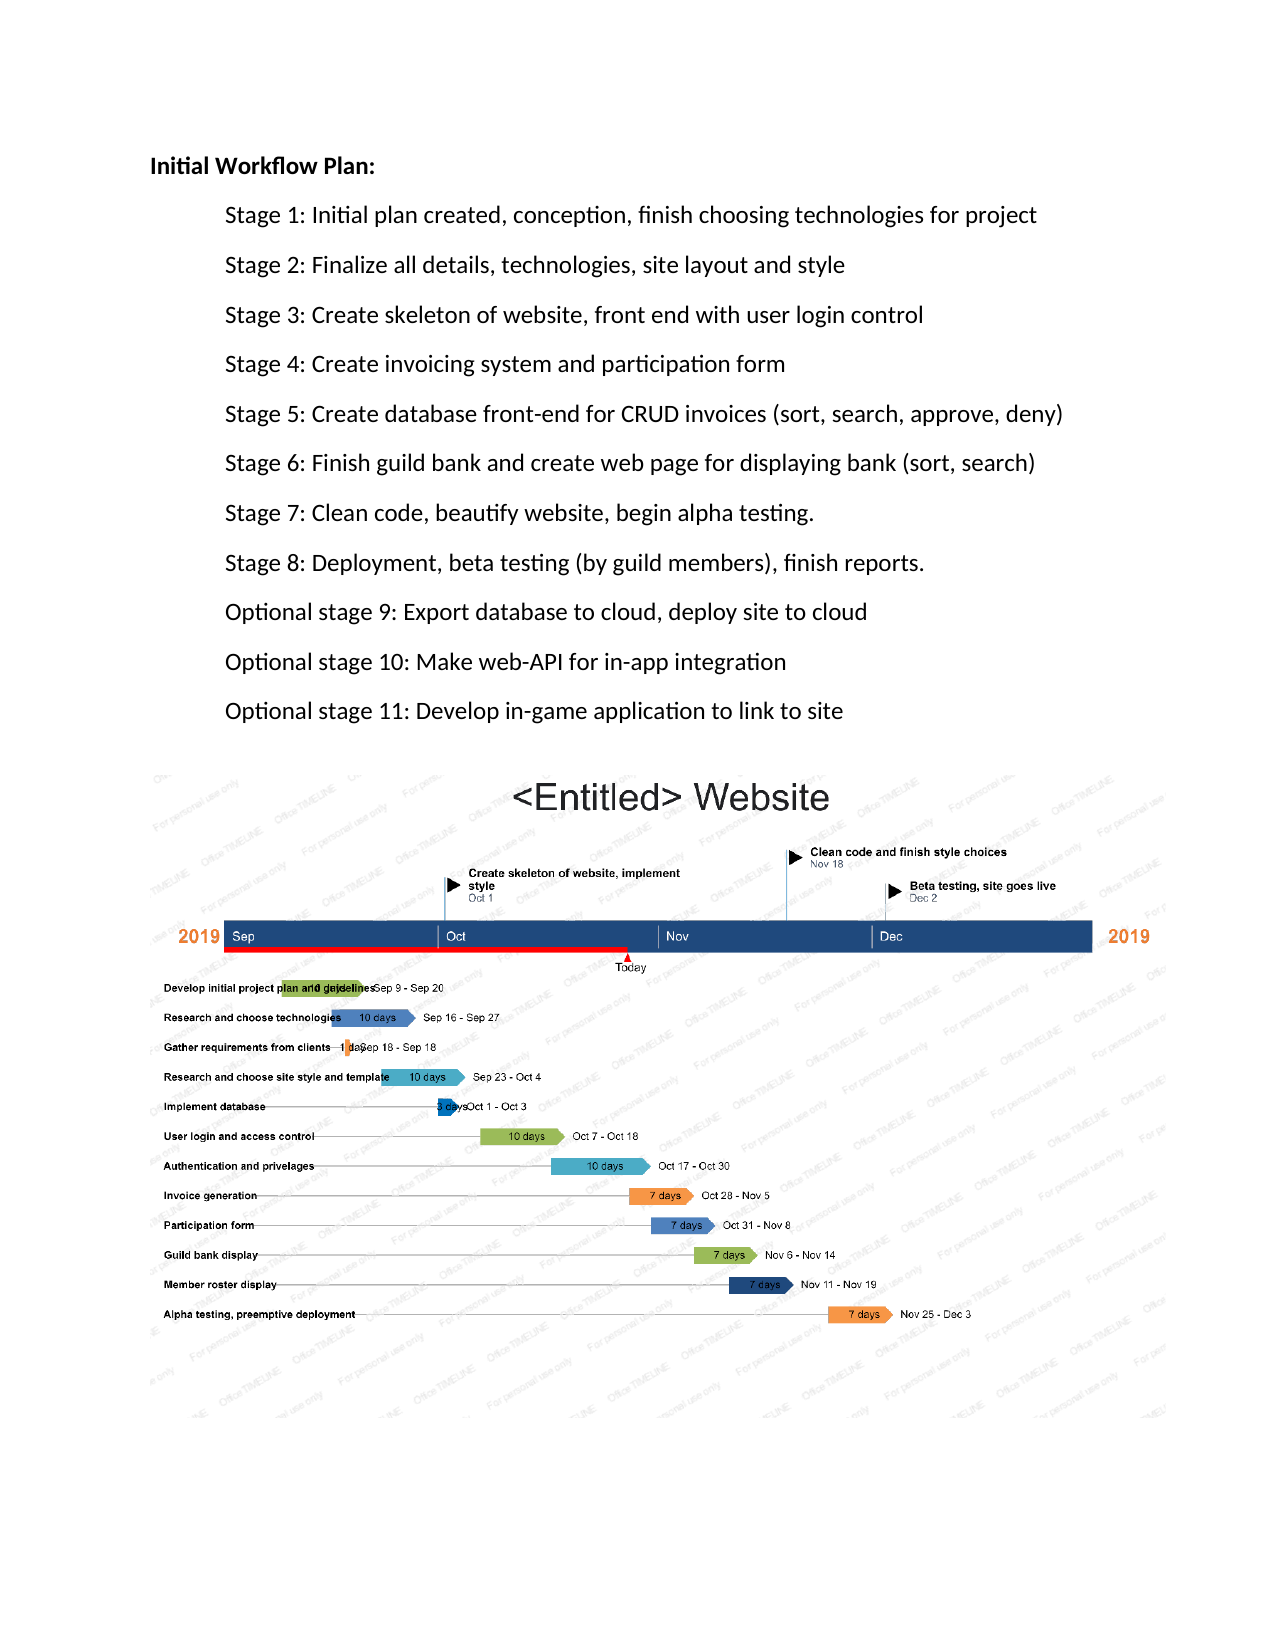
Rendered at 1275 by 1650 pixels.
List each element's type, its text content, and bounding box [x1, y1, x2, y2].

text Optional stage 9: Export database to cloud, deploy site to cloud [150, 596, 1125, 627]
text Stage 3: Create skeleton of website, front end with user login control [150, 299, 1125, 329]
picture [150, 775, 1166, 1418]
text Stage 5: Create database front-end for CRUD invoices (sort, search, approve, deny) [150, 398, 1125, 428]
text Stage 7: Clean code, beautify website, begin alpha testing. [150, 497, 1125, 528]
text Stage 8: Deployment, beta testing (by guild members), finish reports. [150, 547, 1125, 577]
text Optional stage 10: Make web-API for in-app integration [150, 646, 1125, 676]
text Stage 4: Create invoicing system and participation form [150, 348, 1125, 379]
text Stage 1: Initial plan created, conception, finish choosing technologies for project [225, 199, 1125, 230]
text Optional stage 11: Develop in-game application to link to site [150, 695, 1125, 726]
text Stage 2: Finalize all details, technologies, site layout and style [150, 249, 1125, 280]
text Initial Workflow Plan: [150, 150, 1125, 181]
text Stage 6: Finish guild bank and create web page for displaying bank (sort, search) [150, 447, 1125, 478]
